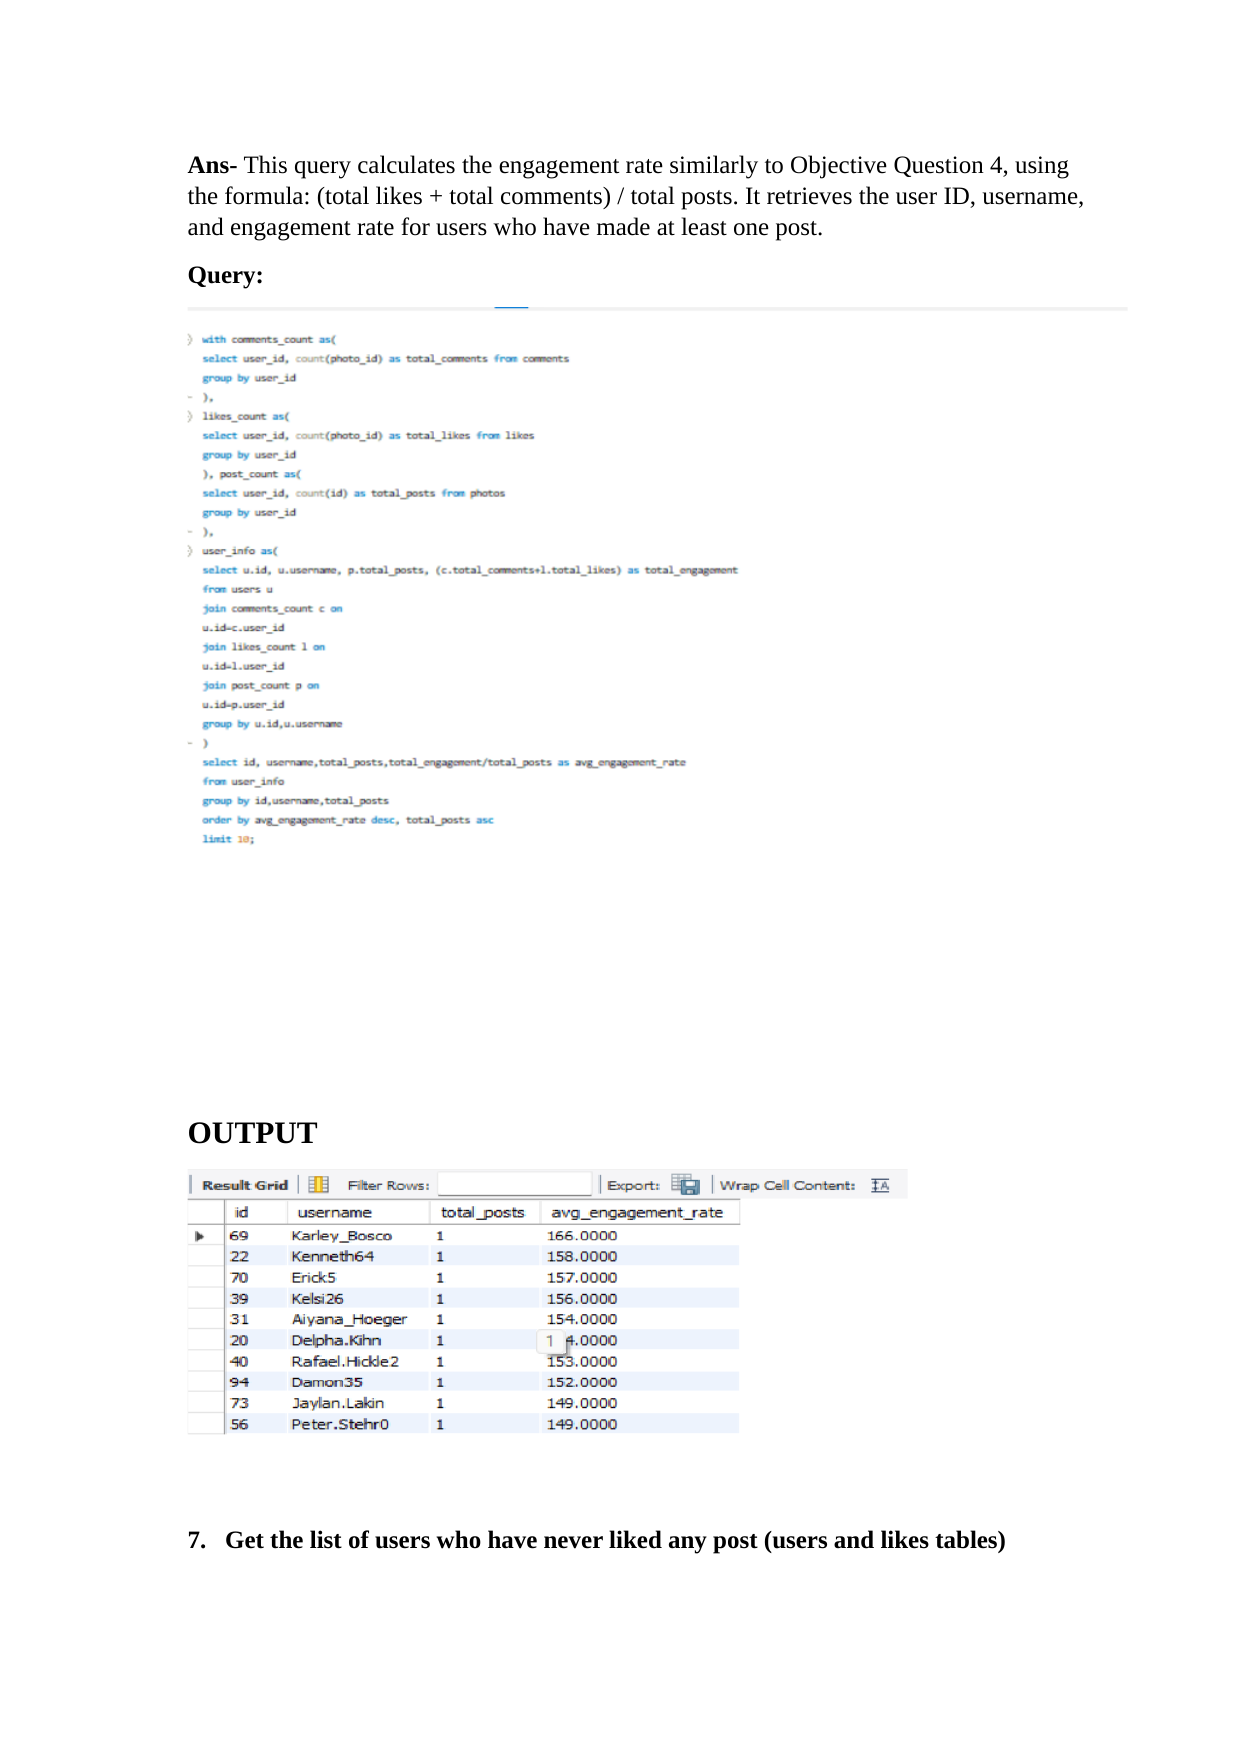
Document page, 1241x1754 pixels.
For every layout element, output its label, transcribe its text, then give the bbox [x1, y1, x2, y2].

list Get the list of users who have never liked any post (users and likes tables) [187, 1525, 1090, 1554]
picture [187, 307, 1128, 874]
text Query: [187, 260, 1090, 288]
picture [187, 1169, 908, 1451]
text OUTPUT [187, 1114, 1090, 1150]
text Ans- This query calculates the engagement rate similarly to Objective Question 4, using the formula: (total likes + total comments) / total posts. It retrieves the user ID, username, and engagement rate for users who have made at least one post. [187, 150, 1090, 241]
